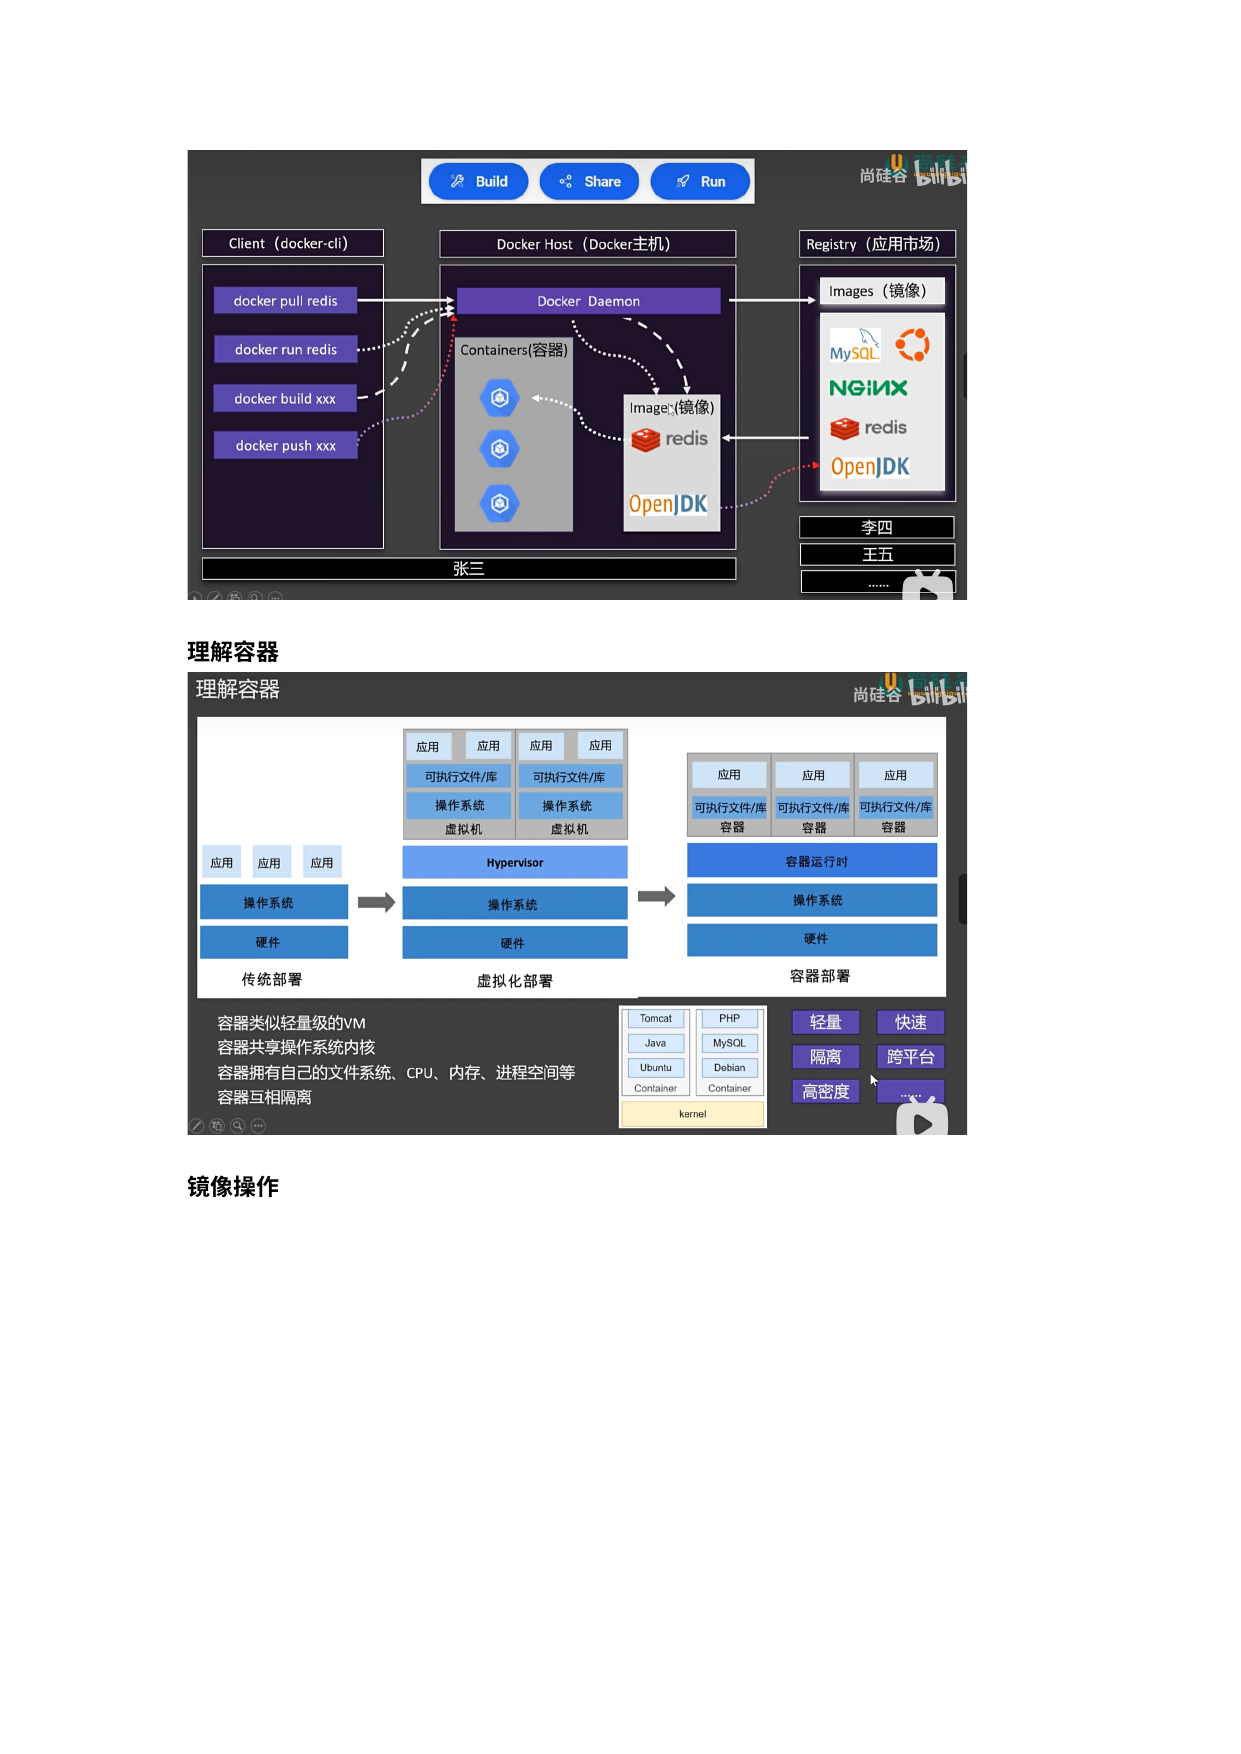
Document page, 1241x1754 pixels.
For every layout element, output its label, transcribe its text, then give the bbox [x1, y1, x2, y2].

picture [187, 150, 968, 600]
picture [187, 672, 968, 1135]
text 镜像操作 [187, 1169, 1053, 1202]
text 理解容器 [187, 634, 1053, 667]
